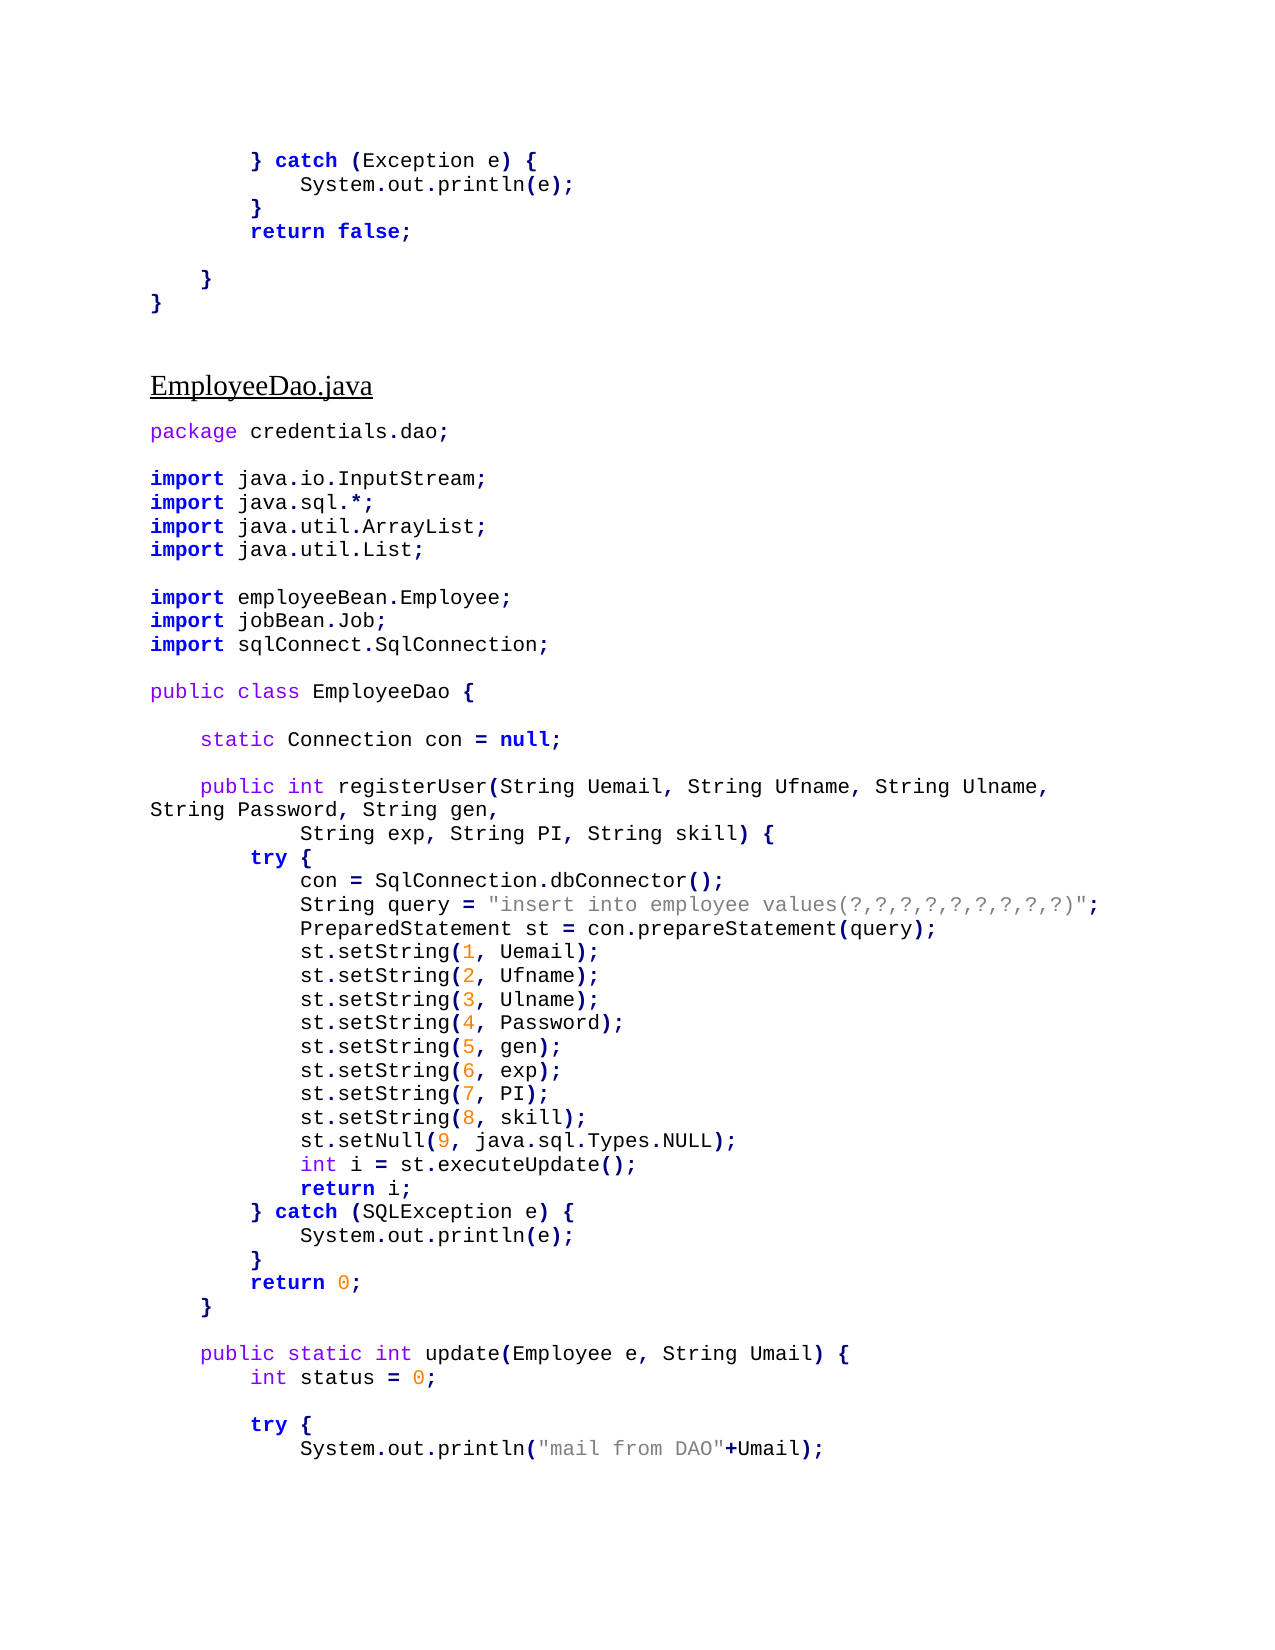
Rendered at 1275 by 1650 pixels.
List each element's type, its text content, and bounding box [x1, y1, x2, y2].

text try { [150, 847, 1125, 870]
text } [150, 197, 1125, 221]
text String exp, String PI, String skill) { [150, 823, 1125, 847]
text st.setString(7, PI); [150, 1083, 1125, 1107]
text } catch (Exception e) { [150, 150, 1125, 174]
text st.setNull(9, java.sql.Types.NULL); [150, 1131, 1125, 1154]
text System.out.println(e); [150, 1225, 1125, 1249]
text } [150, 292, 1125, 316]
text import employeeBean.Employee; [150, 587, 1125, 610]
text } [150, 1296, 1125, 1320]
text try { [150, 1414, 1125, 1438]
text } catch (SQLException e) { [150, 1201, 1125, 1225]
text import sqlConnect.SqlConnection; [150, 634, 1125, 658]
text return false; [150, 221, 1125, 244]
text package credentials.dao; [150, 421, 1125, 445]
text con = SqlConnection.dbConnector(); [150, 870, 1125, 894]
text int i = st.executeUpdate(); [150, 1154, 1125, 1178]
text st.setString(4, Password); [150, 1012, 1125, 1036]
text return i; [150, 1178, 1125, 1201]
text st.setString(6, exp); [150, 1059, 1125, 1083]
text st.setString(2, Ufname); [150, 965, 1125, 989]
text int status = 0; [150, 1367, 1125, 1391]
text st.setString(1, Uemail); [150, 941, 1125, 965]
text String query = "insert into employee values(?,?,?,?,?,?,?,?,?)"; [150, 894, 1125, 918]
text st.setString(3, Ulname); [150, 989, 1125, 1012]
text return 0; [150, 1272, 1125, 1296]
text import java.util.ArrayList; [150, 516, 1125, 539]
text public static int update(Employee e, String Umail) { [150, 1343, 1125, 1367]
text st.setString(5, gen); [150, 1036, 1125, 1059]
text } [150, 1249, 1125, 1272]
text import java.util.List; [150, 539, 1125, 563]
text System.out.println(e); [150, 174, 1125, 197]
text System.out.println("mail from DAO"+Umail); [150, 1438, 1125, 1462]
text } [150, 268, 1125, 292]
text EmployeeDao.java [150, 368, 1125, 402]
text public int registerUser(String Uemail, String Ufname, String Ulname, String Password, String gen, [150, 776, 1125, 823]
text PreparedStatement st = con.prepareStatement(query); [150, 918, 1125, 941]
text import jobBean.Job; [150, 610, 1125, 634]
text public class EmployeeDao { [150, 681, 1125, 705]
text st.setString(8, skill); [150, 1107, 1125, 1131]
text import java.sql.*; [150, 492, 1125, 516]
text import java.io.InputStream; [150, 468, 1125, 492]
text static Connection con = null; [150, 728, 1125, 752]
